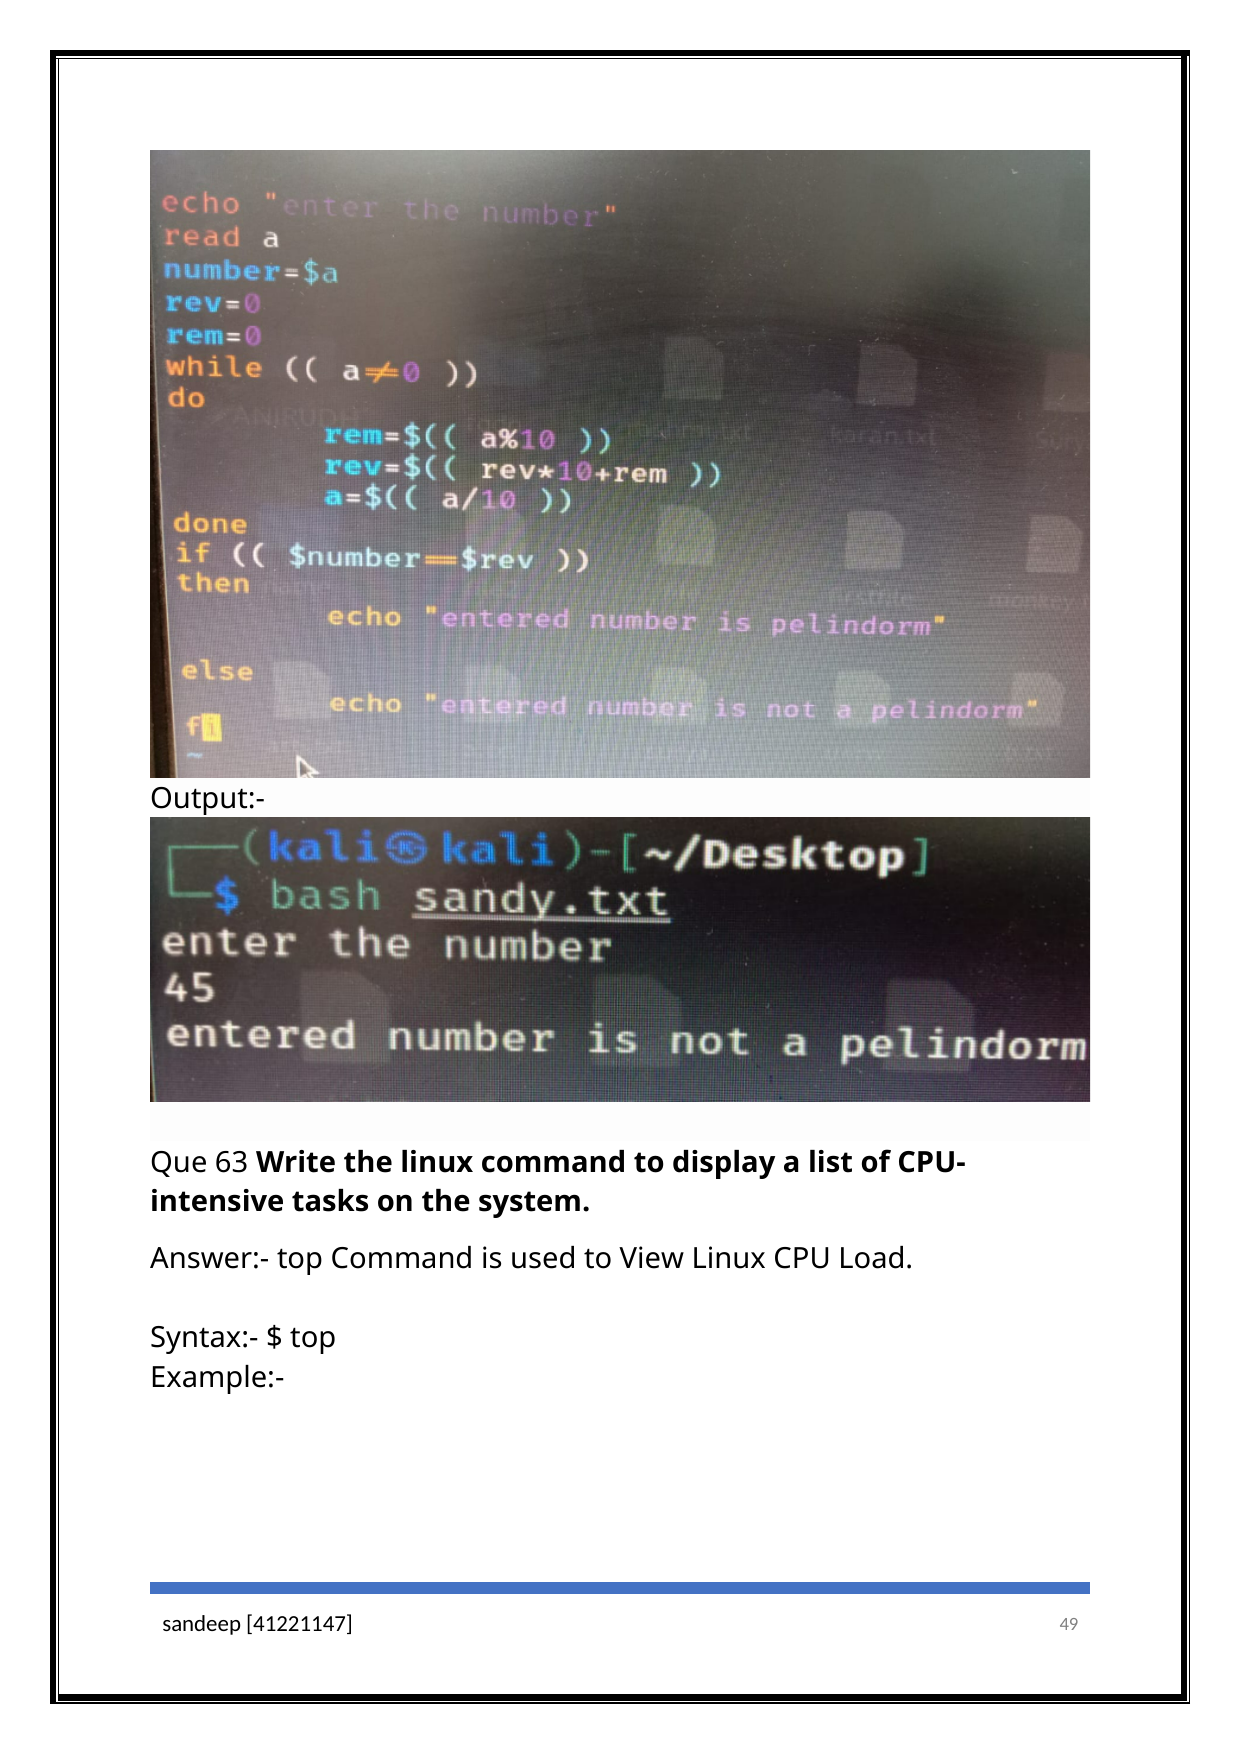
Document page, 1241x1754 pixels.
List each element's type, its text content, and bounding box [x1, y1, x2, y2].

subtitle Example:- [150, 1356, 1090, 1396]
picture [150, 150, 1091, 778]
subtitle Answer:- top Command is used to View Linux CPU Load. [150, 1237, 1090, 1277]
text Que 63 Write the linux command to display a list of CPU-intensive tasks on the system. [150, 1141, 1090, 1220]
subtitle Syntax:- $ top [150, 1316, 1090, 1356]
picture [150, 817, 1091, 1102]
text Output:- [150, 778, 1090, 817]
